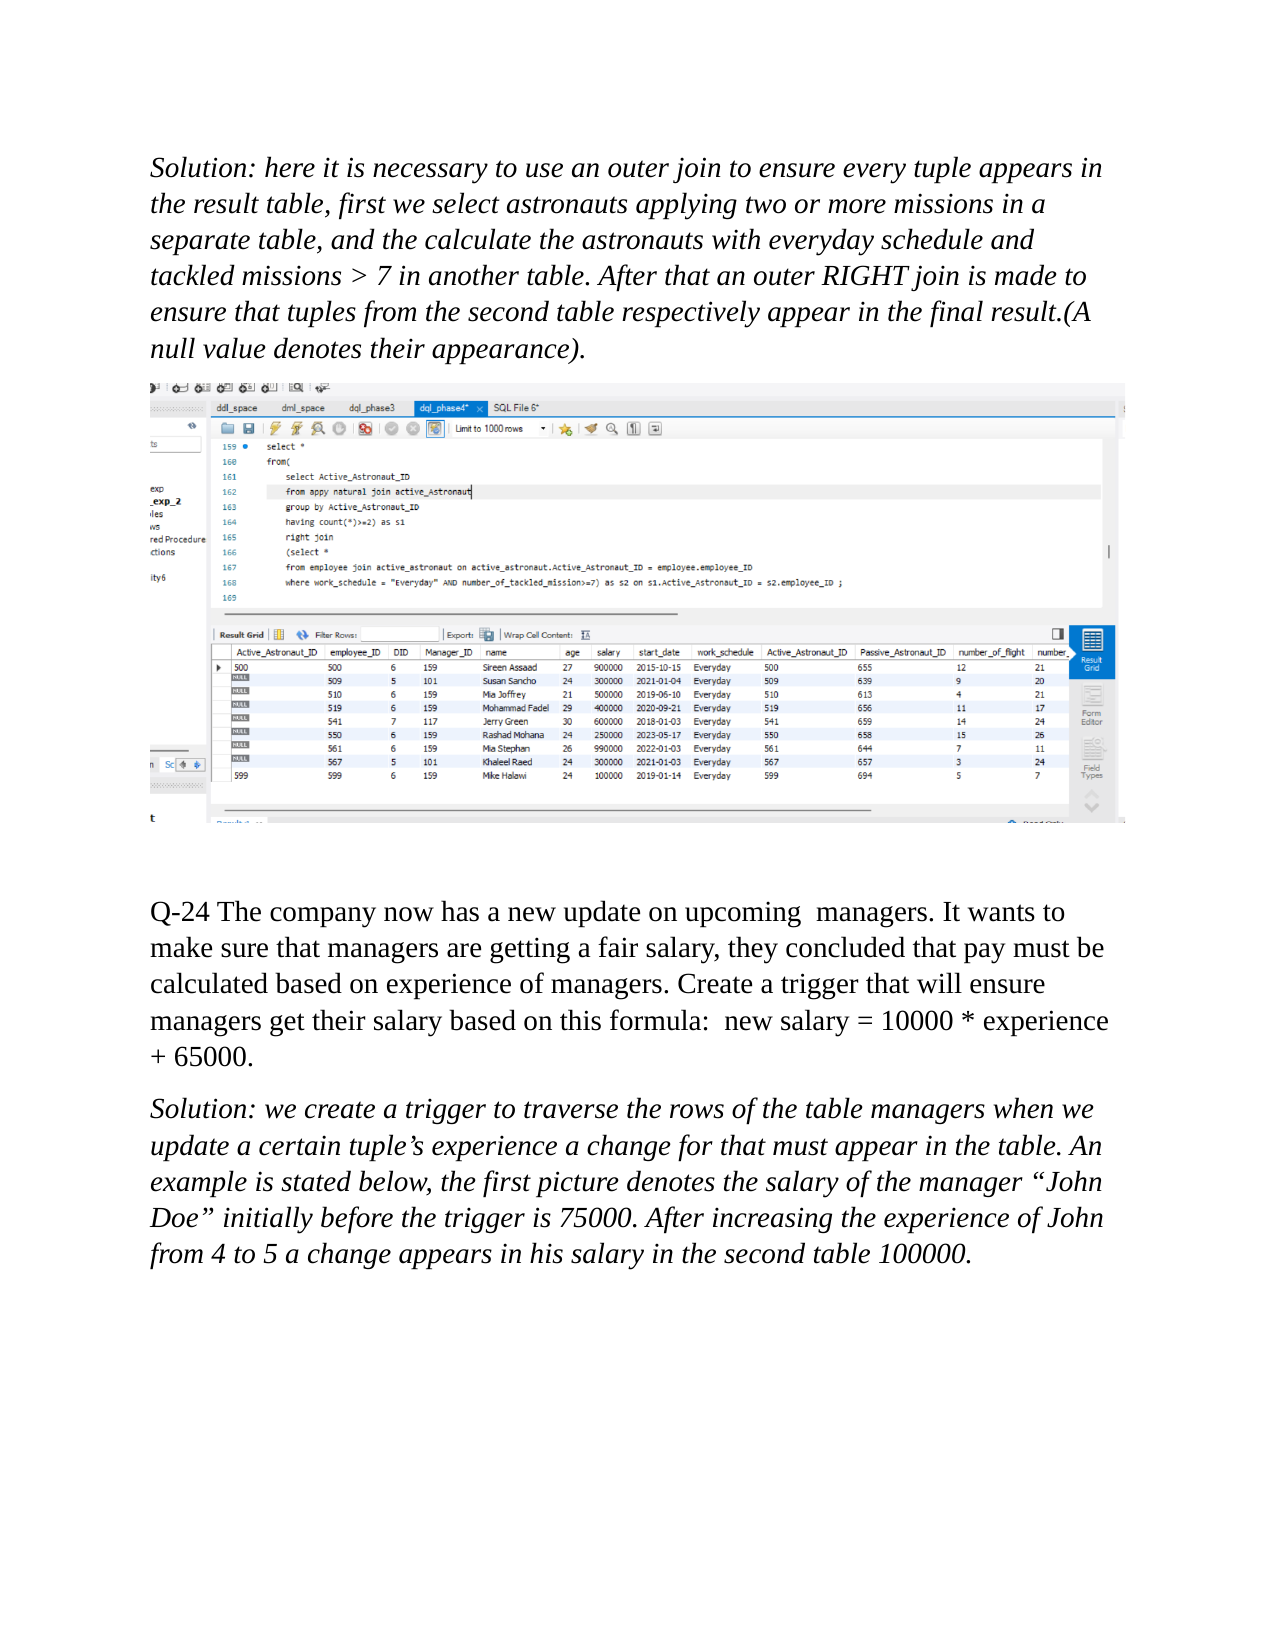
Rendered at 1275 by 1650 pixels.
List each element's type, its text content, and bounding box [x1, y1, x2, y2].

picture [150, 383, 1125, 823]
text Solution: here it is necessary to use an outer join to ensure every tuple appears in the result table, first we select astronauts applying two or more missions in a separate table, and the calculate the astronauts with everyday schedule and tackled missions > 7 in another table. After that an outer RIGHT join is made to ensure that tuples from the second table respectively appear in the final result.(A null value denotes their appearance). [150, 150, 1125, 364]
text Solution: we create a trigger to traverse the rows of the table managers when we update a certain tuple’s experience a change for that must appear in the table. An example is stated below, the first picture denotes the salary of the manager “John Doe” initially before the trigger is 75000. After increasing the experience of John from 4 to 5 a change appears in his salary in the second table 100000. [150, 1092, 1125, 1270]
text Q-24 The company now has a new update on upcoming managers. It wants to make sure that managers are getting a fair salary, they concluded that pay must be calculated based on experience of managers. Create a trigger that will ensure managers get their salary based on this formula: new salary = 10000 * experience + 65000. [150, 894, 1125, 1072]
